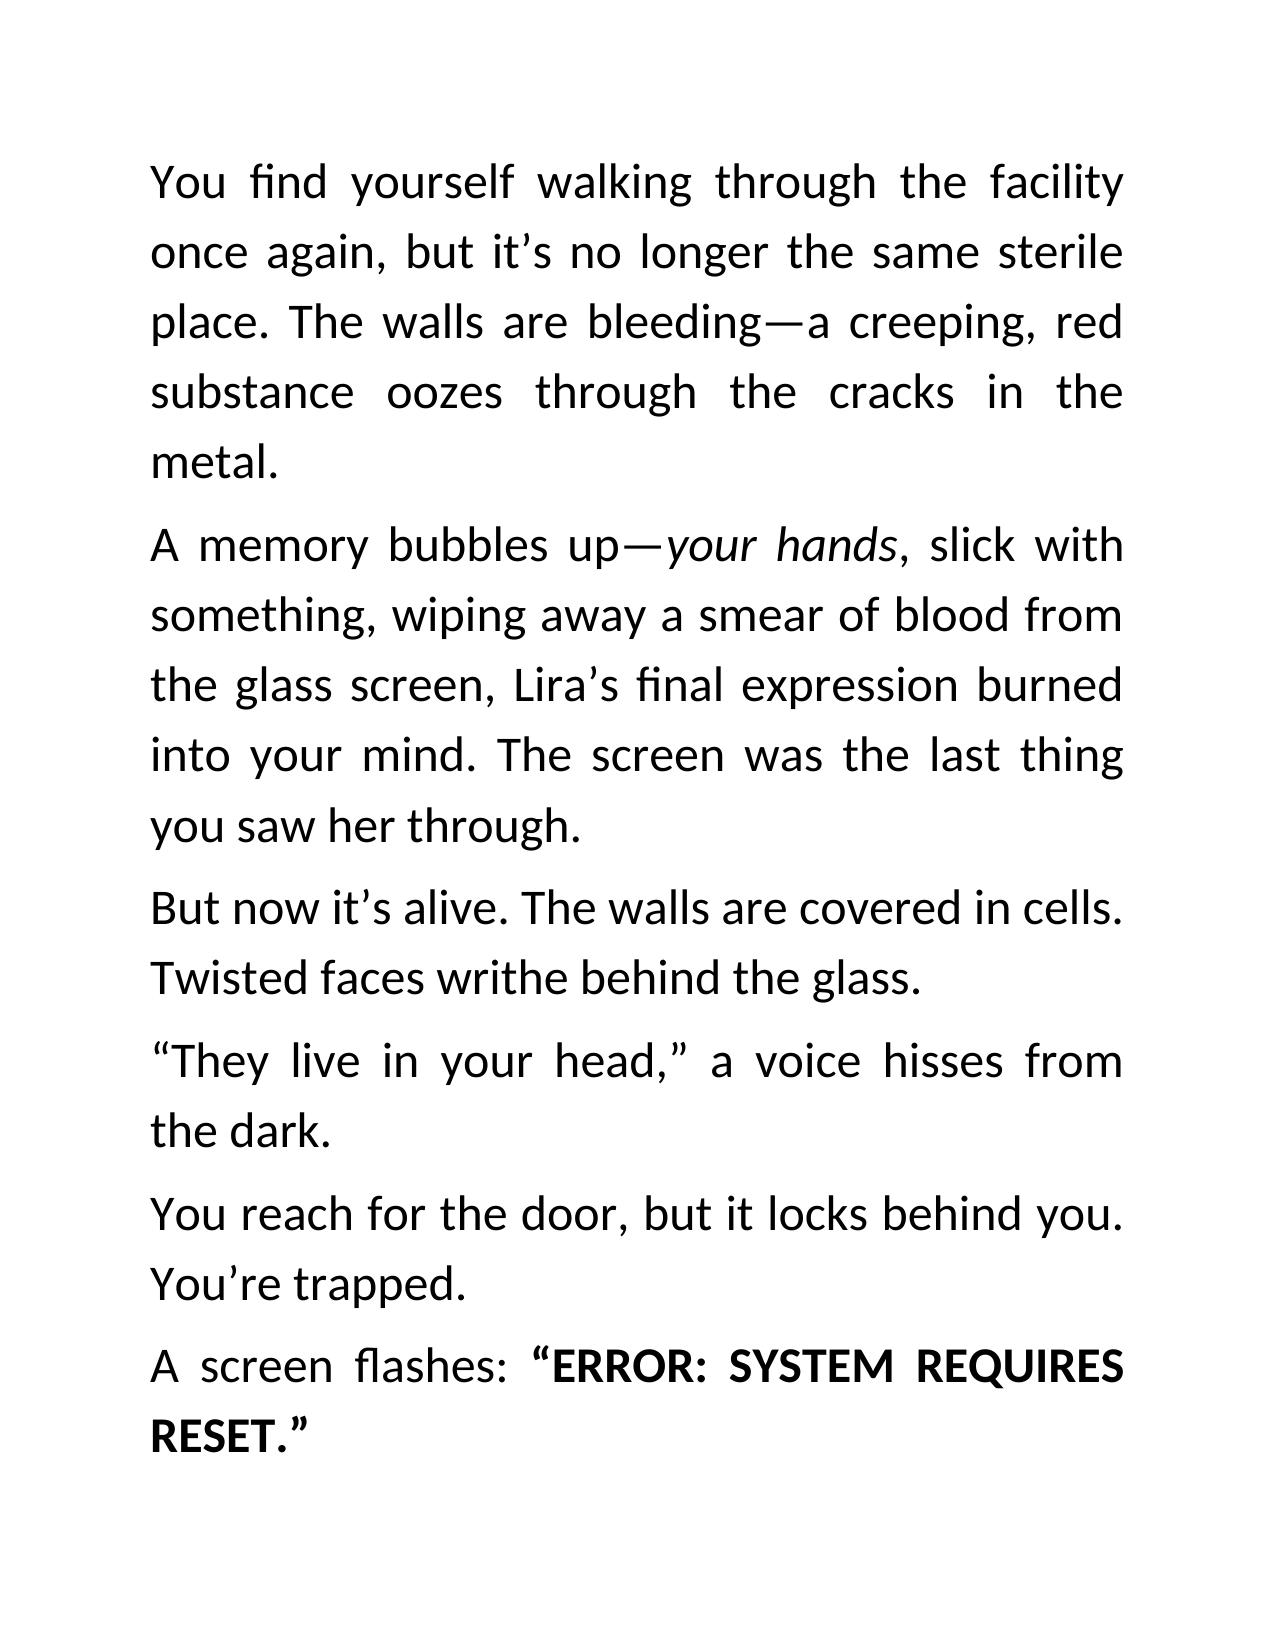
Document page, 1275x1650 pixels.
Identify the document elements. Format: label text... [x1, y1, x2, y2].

text “They live in your head,” a voice hisses from the dark. [150, 1029, 1125, 1160]
text You find yourself walking through the facility once again, but it’s no longer the same sterile place. The walls are bleeding—a creeping, red substance oozes through the cracks in the metal. [150, 150, 1125, 491]
text A memory bubbles up—your hands, slick with something, wiping away a smear of blood from the glass screen, Lira’s final expression burned into your mind. The screen was the last thing you saw her through. [150, 513, 1125, 854]
text A screen flashes: “ERROR: SYSTEM REQUIRES RESET.” [150, 1334, 1125, 1465]
text But now it’s alive. The walls are covered in cells. Twisted faces writhe behind the glass. [150, 876, 1125, 1007]
text You reach for the door, but it locks behind you. You’re trapped. [150, 1181, 1125, 1313]
